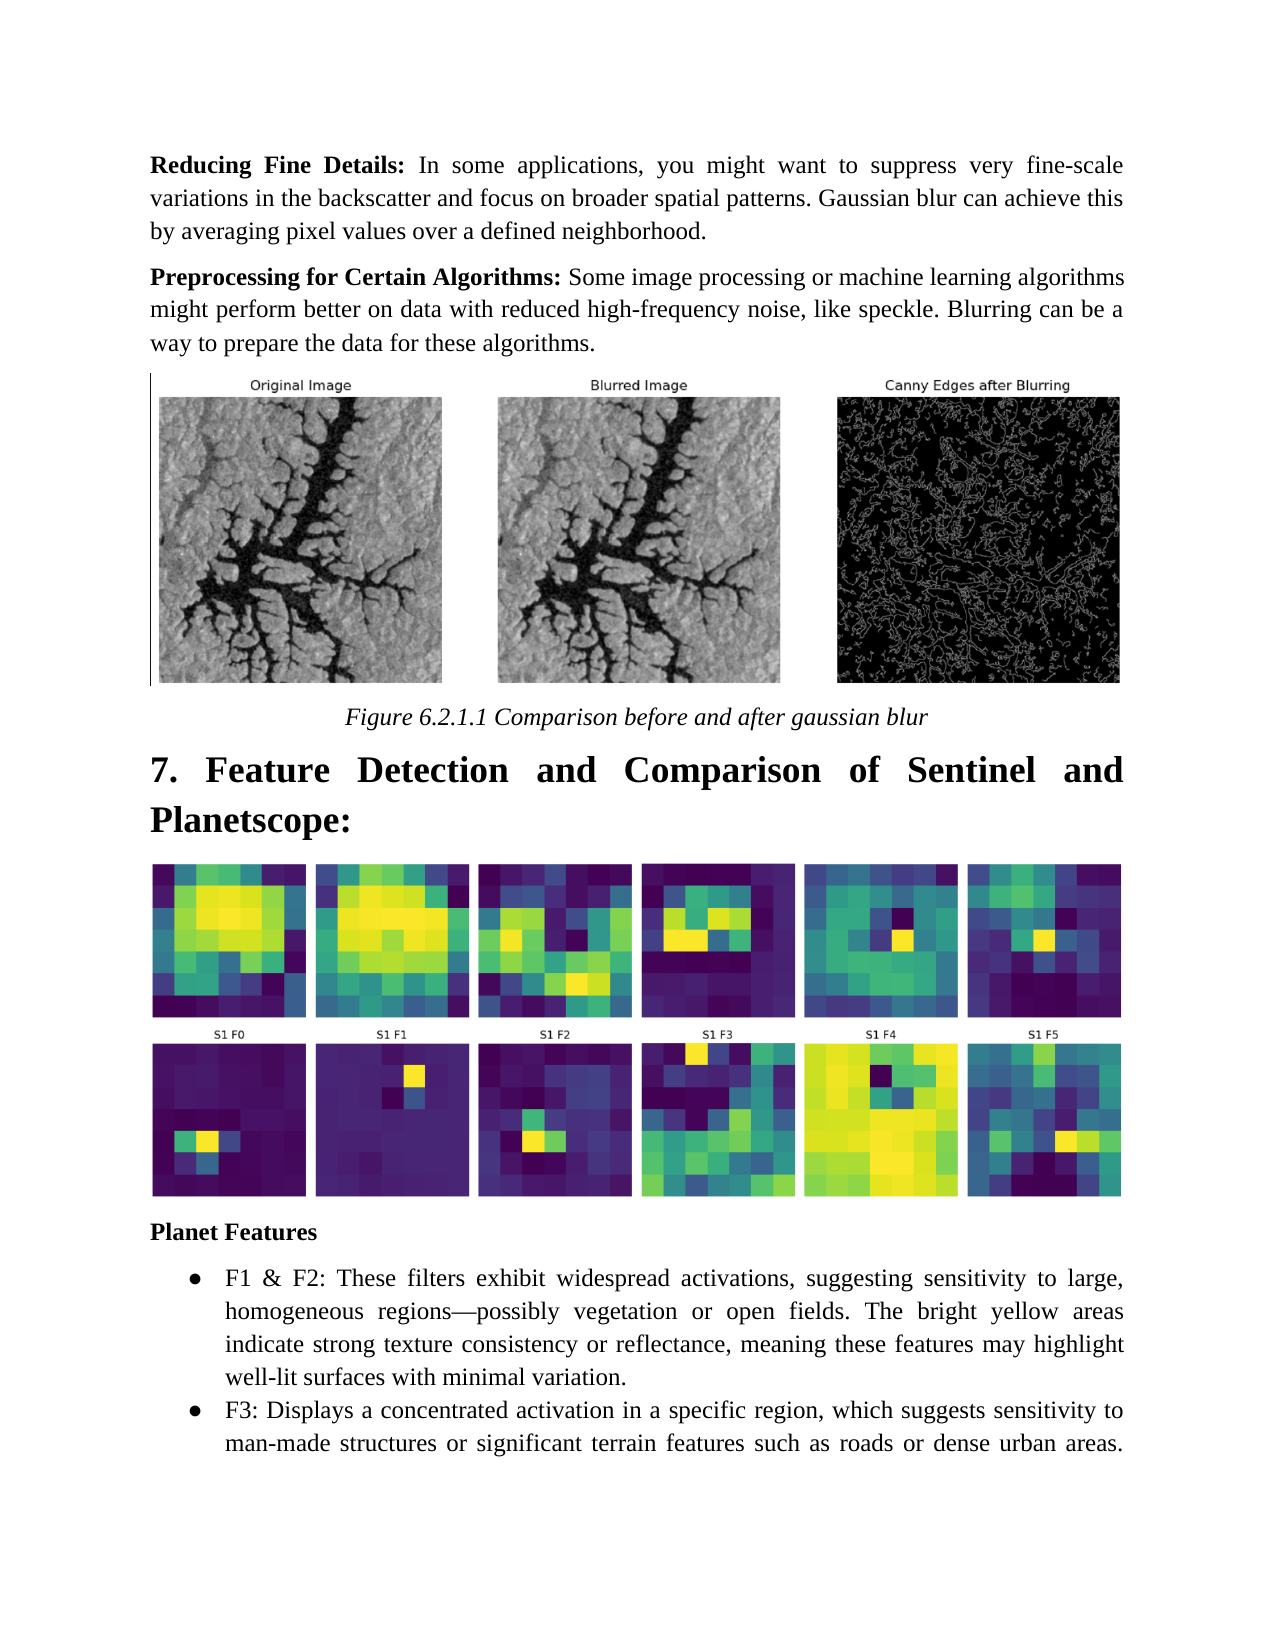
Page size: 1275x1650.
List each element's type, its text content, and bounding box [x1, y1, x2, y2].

text Figure 6.2.1.1 Comparison before and after gaussian blur [150, 702, 1125, 731]
text Planet Features [150, 1217, 1125, 1246]
text 7. Feature Detection and Comparison of Sentinel and Planetscope: [150, 747, 1125, 840]
picture [150, 373, 1125, 686]
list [187, 1395, 1125, 1457]
text Reducing Fine Details: In some applications, you might want to suppress very fine-scale variations in the backscatter and focus on broader spatial patterns. Gaussian blur can achieve this by averaging pixel values over a defined neighborhood. [150, 150, 1125, 245]
text Preprocessing for Certain Algorithms: Some image processing or machine learning algorithms might perform better on data with reduced high-frequency noise, like speckle. Blurring can be a way to prepare the data for these algorithms. [150, 262, 1125, 356]
list F1 & F2: These filters exhibit widespread activations, suggesting sensitivity to large, homogeneous regions—possibly vegetation or open fields. The bright yellow areas indicate strong texture consistency or reflectance, meaning these features may highlight well-lit surfaces with minimal variation. [187, 1263, 1125, 1391]
picture [150, 859, 1125, 1201]
